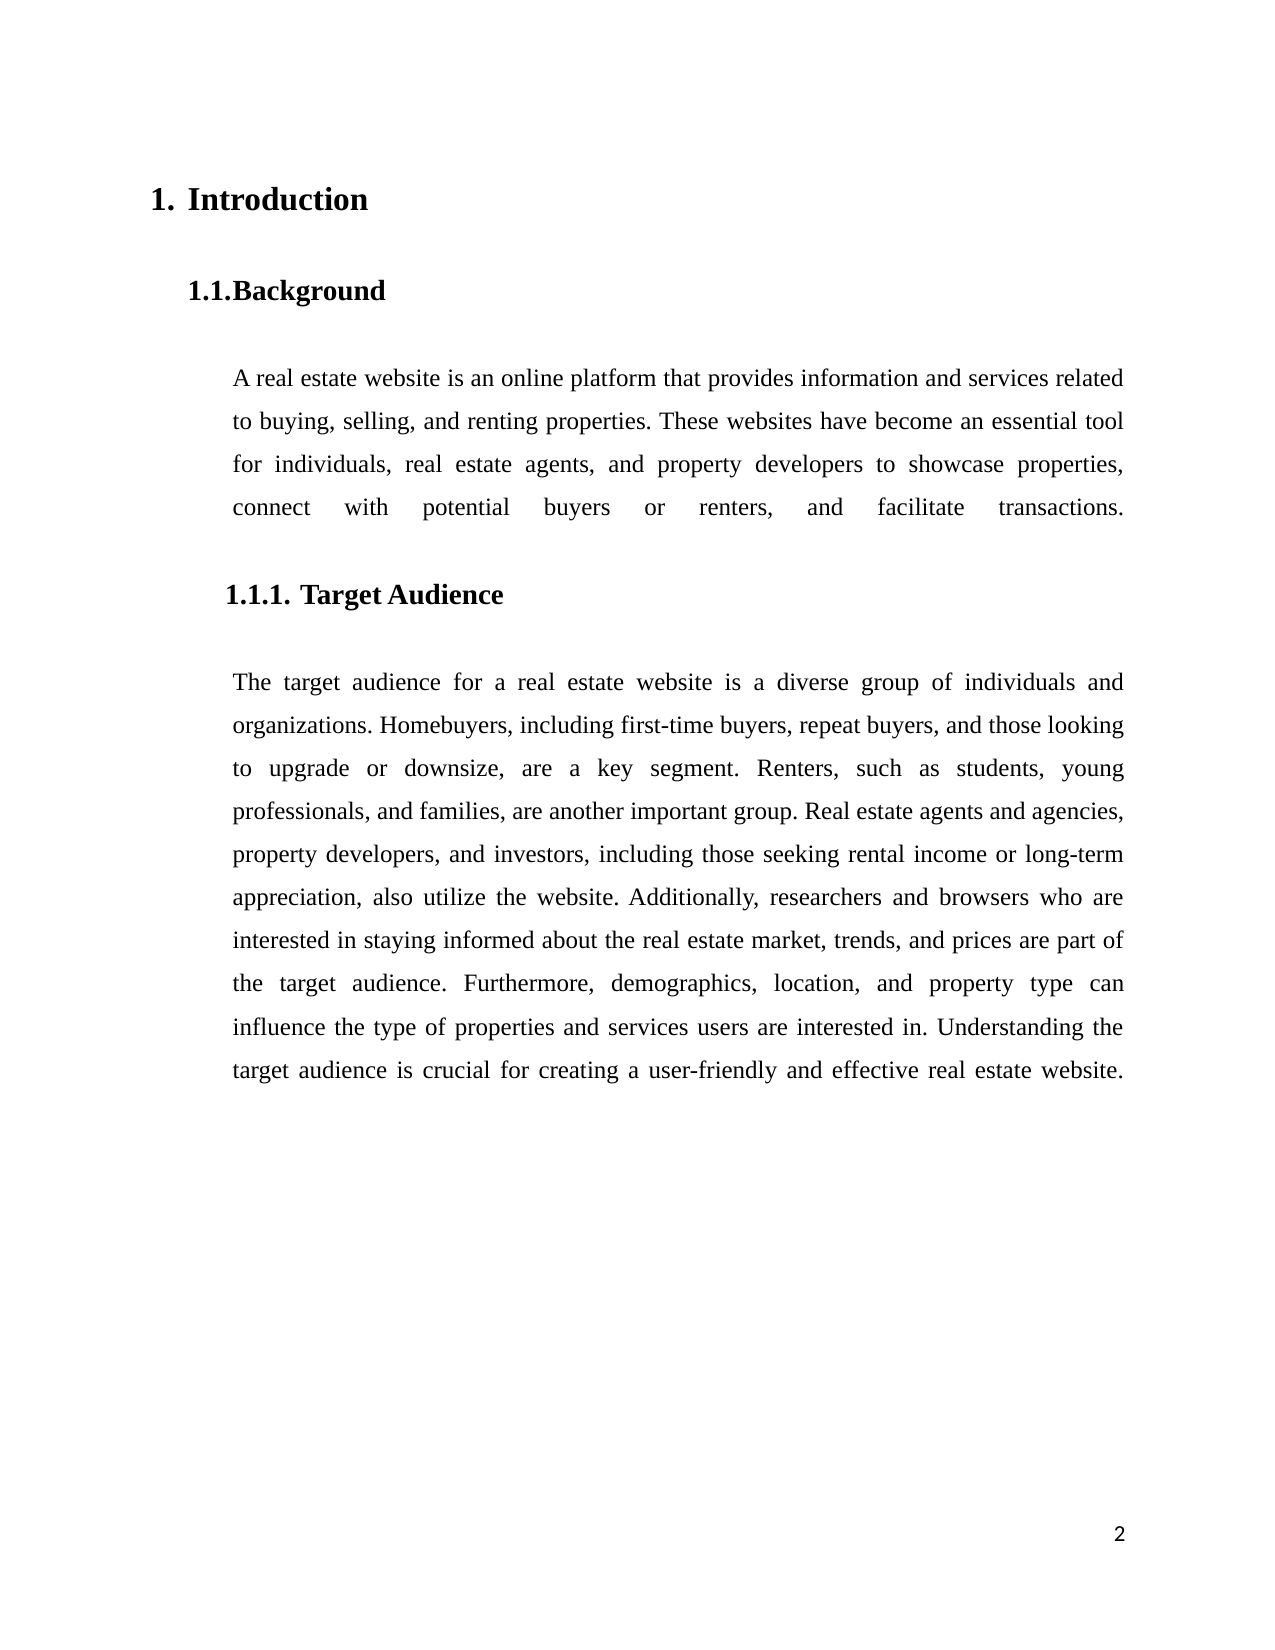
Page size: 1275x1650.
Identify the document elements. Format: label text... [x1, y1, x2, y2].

list Introduction [150, 179, 1125, 259]
list The target audience for a real estate website is a diverse group of individuals and organizations. Homebuyers, including first-time buyers, repeat buyers, and those looking to upgrade or downsize, are a key segment. Renters, such as students, young professionals, and families, are another important group. Real estate agents and agencies, property developers, and investors, including those seeking rental income or long-term appreciation, also utilize the website. Additionally, researchers and browsers who are interested in staying informed about the real estate market, trends, and prices are part of the target audience. Furthermore, demographics, location, and property type can influence the type of properties and services users are interested in. Understanding the target audience is crucial for creating a user-friendly and effective real estate website. [232, 667, 1125, 1126]
list Target Audience [225, 577, 1125, 653]
list A real estate website is an online platform that provides information and services related to buying, selling, and renting properties. These websites have become an essential tool for individuals, real estate agents, and property developers to showcase properties, connect with potential buyers or renters, and facilitate transactions. [232, 363, 1125, 563]
list Background [187, 273, 1125, 307]
